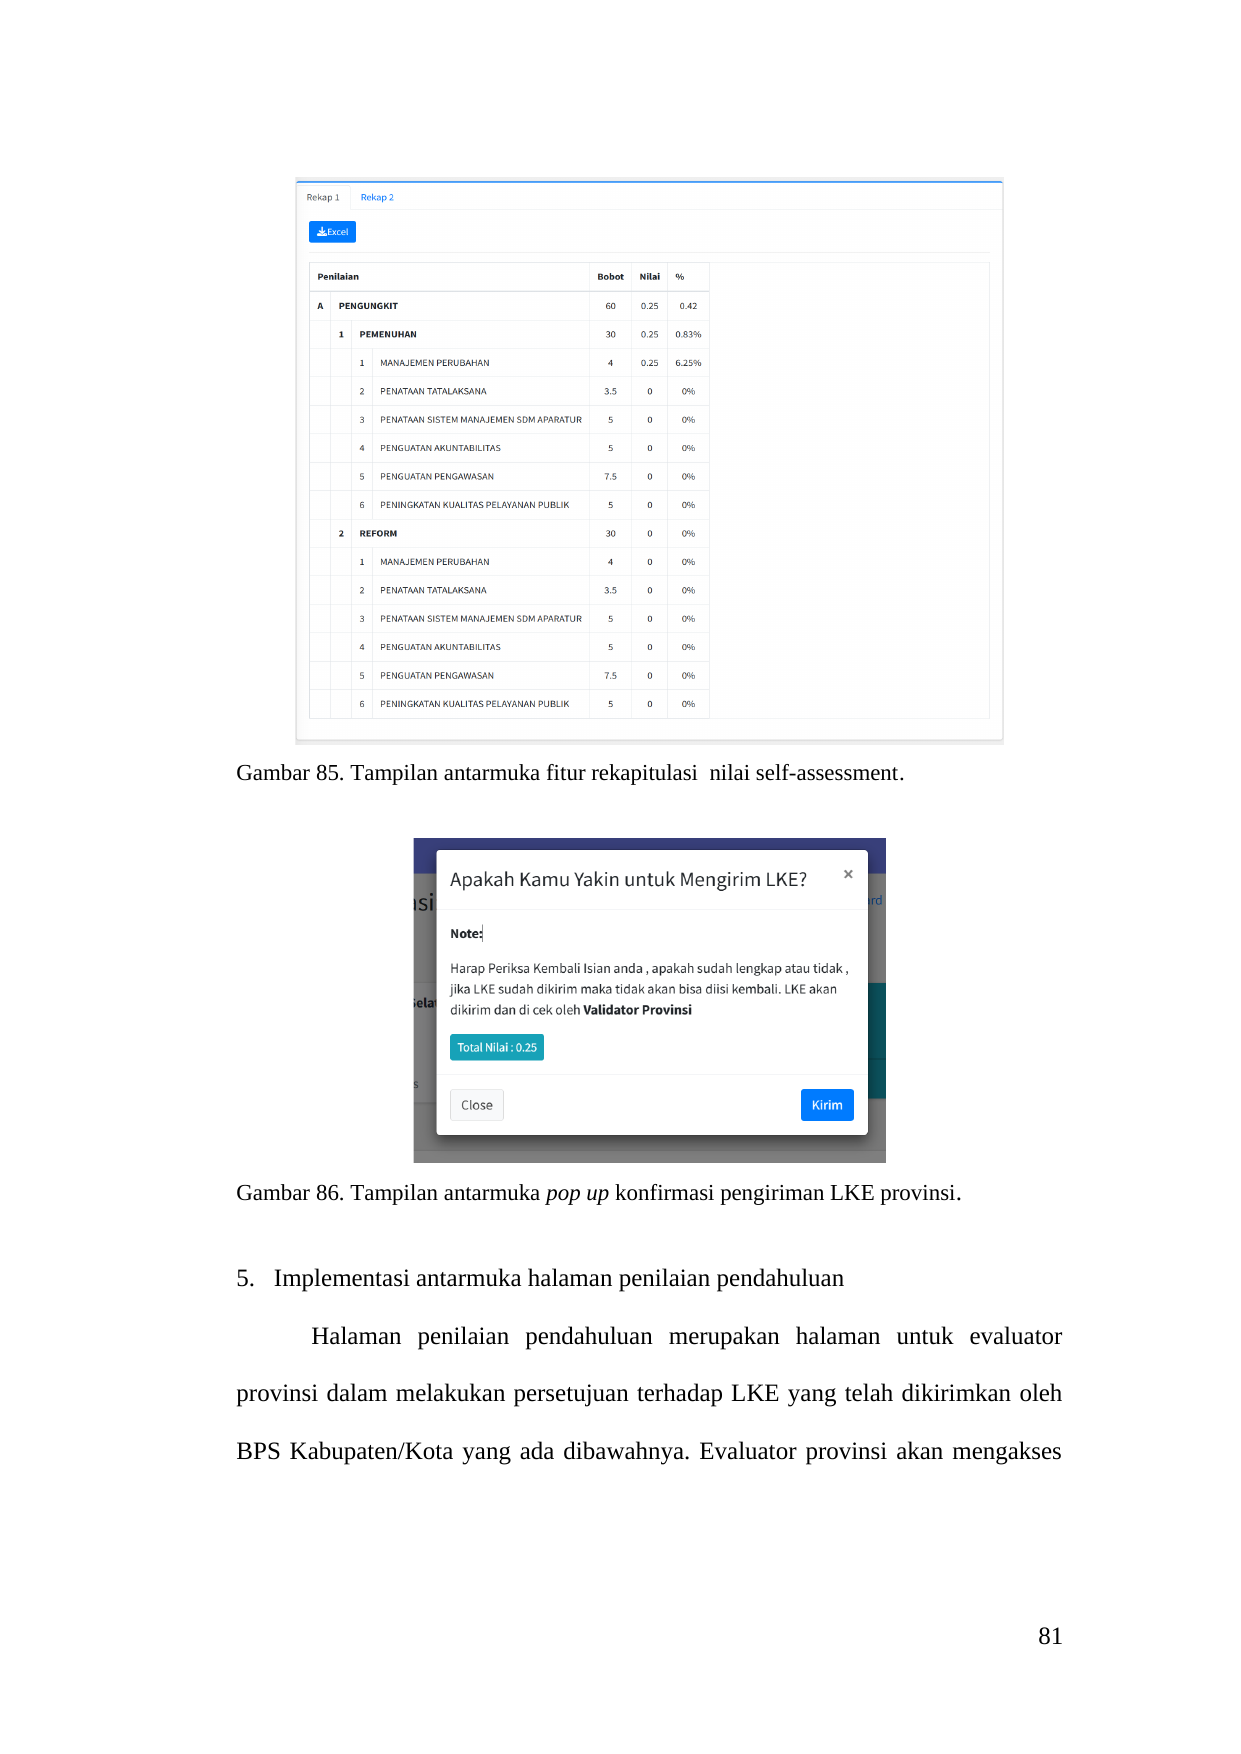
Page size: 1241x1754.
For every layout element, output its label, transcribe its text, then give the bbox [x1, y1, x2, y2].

picture [295, 177, 1004, 745]
text Gambar 86. Tampilan antarmuka pop up konfirmasi pengiriman LKE provinsi. [236, 1177, 1063, 1206]
text Gambar 85. Tampilan antarmuka fitur rekapitulasi nilai self-assessment. [236, 759, 1063, 786]
list Implementasi antarmuka halaman penilaian pendahuluan [236, 1263, 1063, 1292]
picture [413, 838, 886, 1163]
